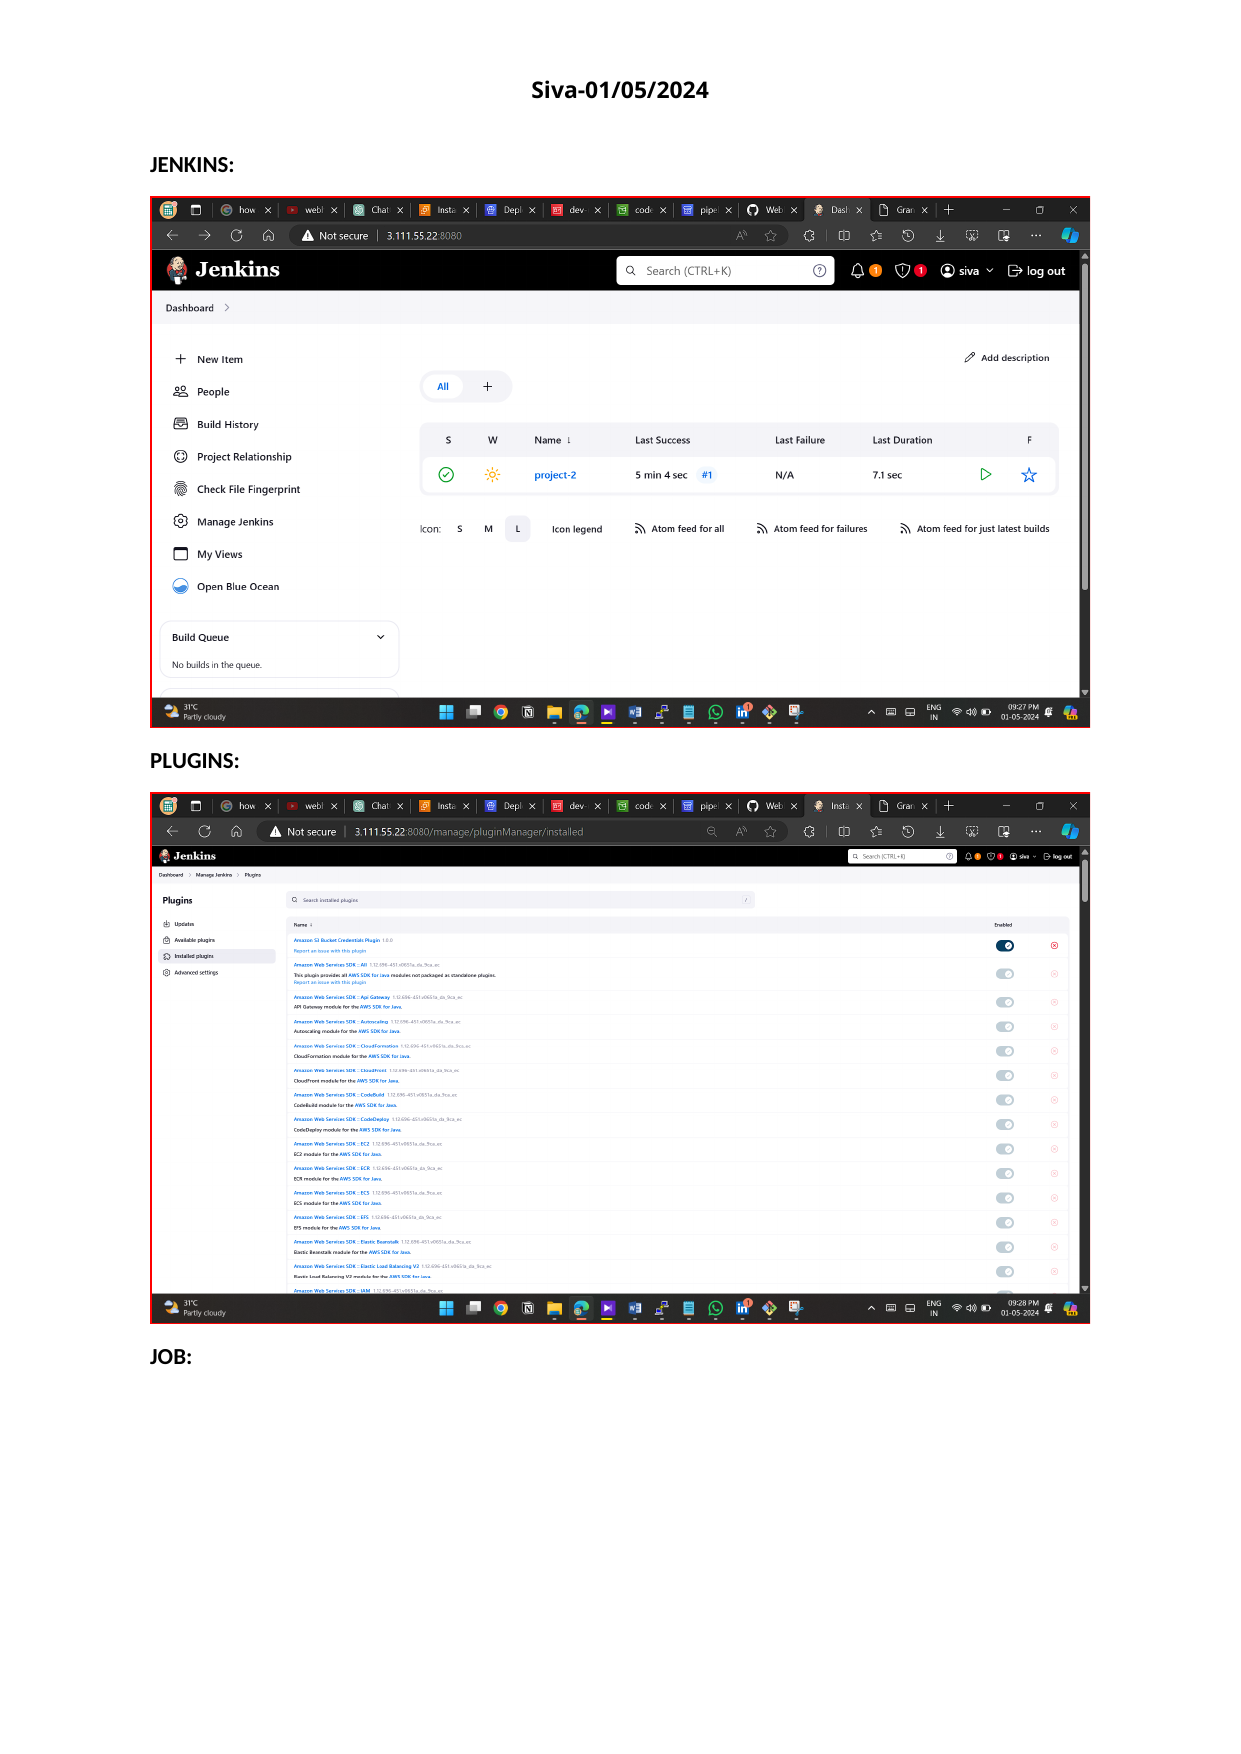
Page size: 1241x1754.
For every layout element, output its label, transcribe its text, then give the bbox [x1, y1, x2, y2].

text JENKINS: [150, 150, 1090, 178]
text JOB: [150, 1342, 1090, 1370]
text PLUGINS: [150, 746, 1090, 774]
picture [150, 792, 1091, 1324]
picture [150, 196, 1091, 728]
